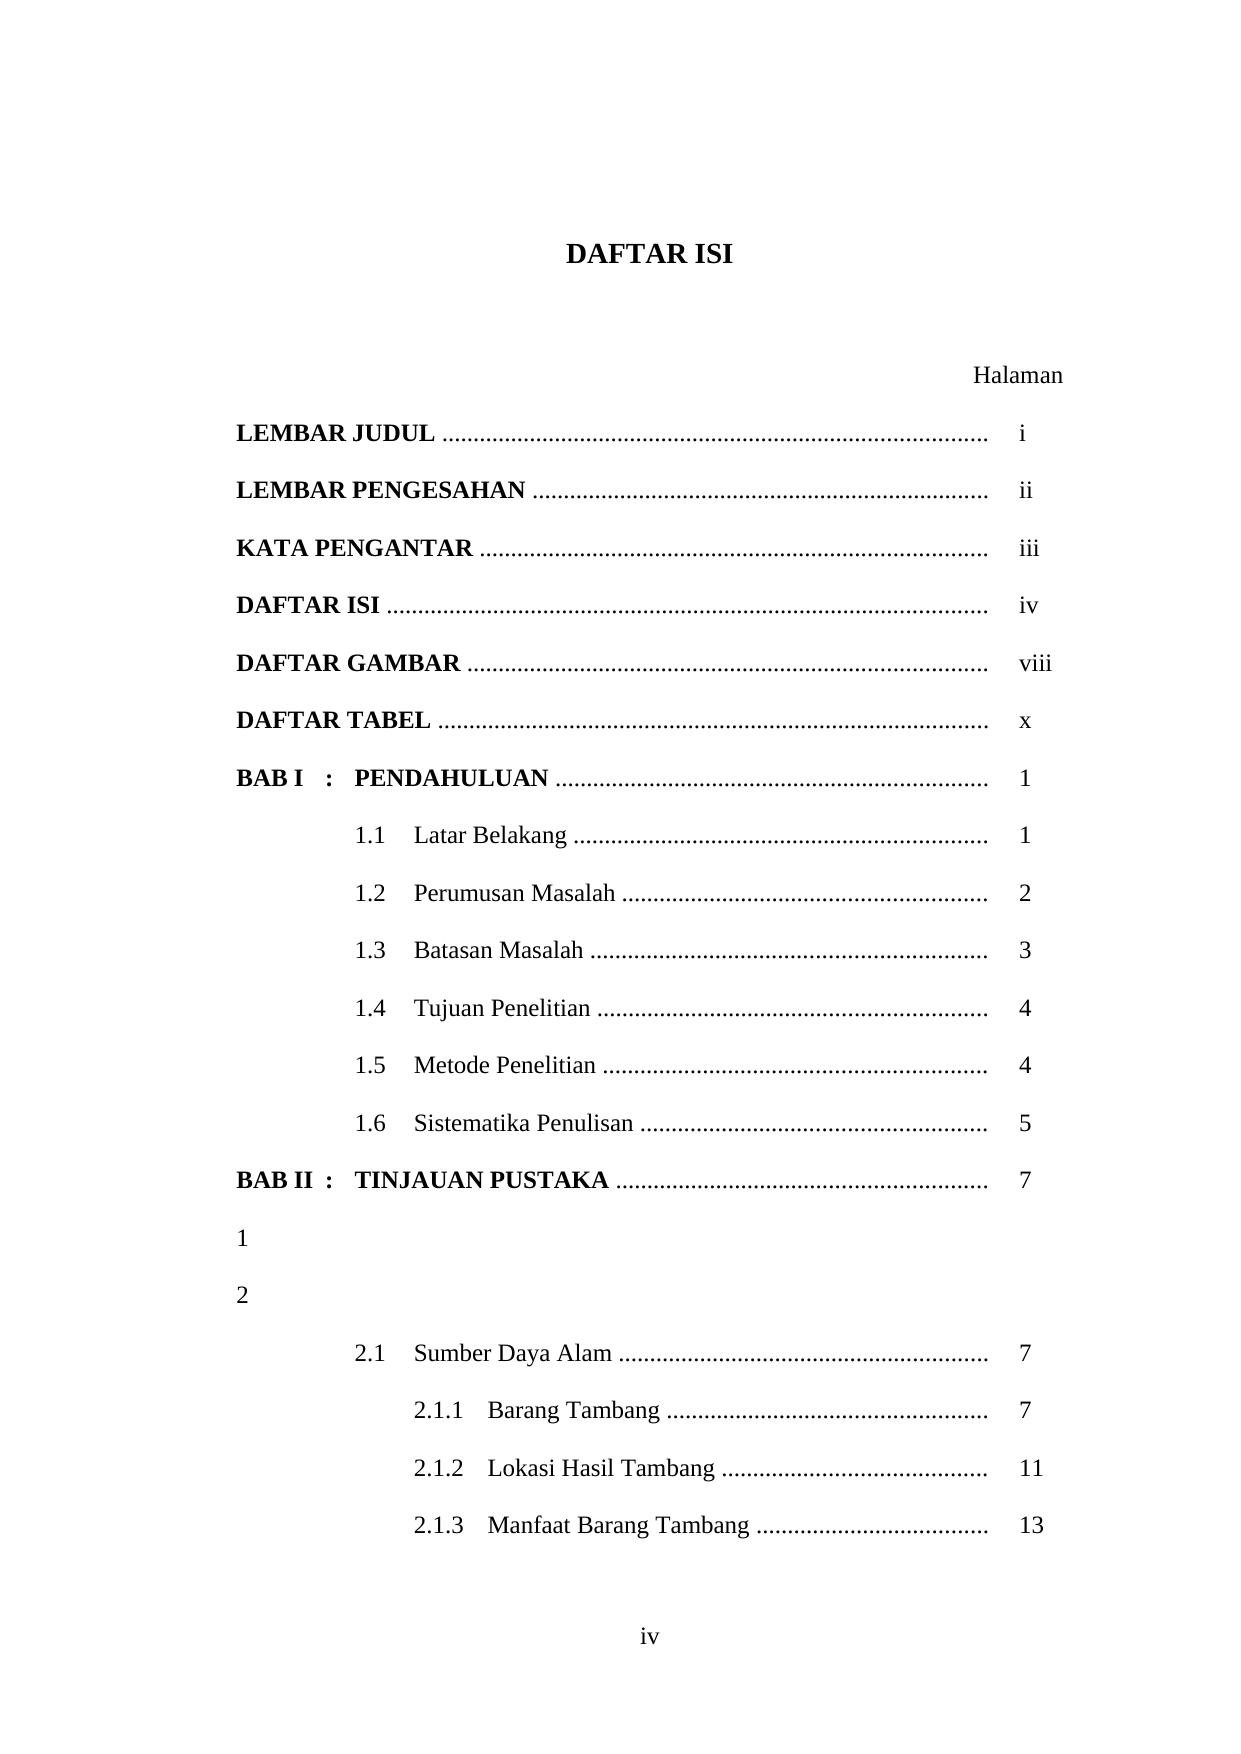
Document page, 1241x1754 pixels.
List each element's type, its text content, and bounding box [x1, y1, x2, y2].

text DAFTAR TABEL x [236, 705, 1063, 734]
list Perumusan Masalah 2 [354, 878, 1063, 906]
text Halaman [236, 303, 1063, 389]
text LEMBAR JUDUL i [236, 418, 1063, 446]
text DAFTAR ISI [236, 236, 1063, 270]
list Batasan Masalah 3 [354, 935, 1063, 964]
list Sumber Daya Alam 7 [354, 1338, 1063, 1366]
text BAB I : PENDAHULUAN 1 [236, 763, 1063, 791]
text DAFTAR GAMBAR viii [236, 648, 1063, 676]
list Tujuan Penelitian 4 [354, 993, 1063, 1021]
list Sistematika Penulisan 5 [354, 1108, 1063, 1136]
list Lokasi Hasil Tambang 11 [413, 1453, 1063, 1481]
list Metode Penelitian 4 [354, 1050, 1063, 1079]
text KATA PENGANTAR iii [236, 533, 1063, 561]
text LEMBAR PENGESAHAN ii [236, 475, 1063, 504]
list Latar Belakang 1 [354, 820, 1063, 849]
list Barang Tambang 7 [413, 1395, 1063, 1424]
text BAB II : TINJAUAN PUSTAKA 7 [236, 1165, 1063, 1194]
text DAFTAR ISI iv [236, 590, 1063, 619]
list Manfaat Barang Tambang 13 [413, 1510, 1063, 1539]
